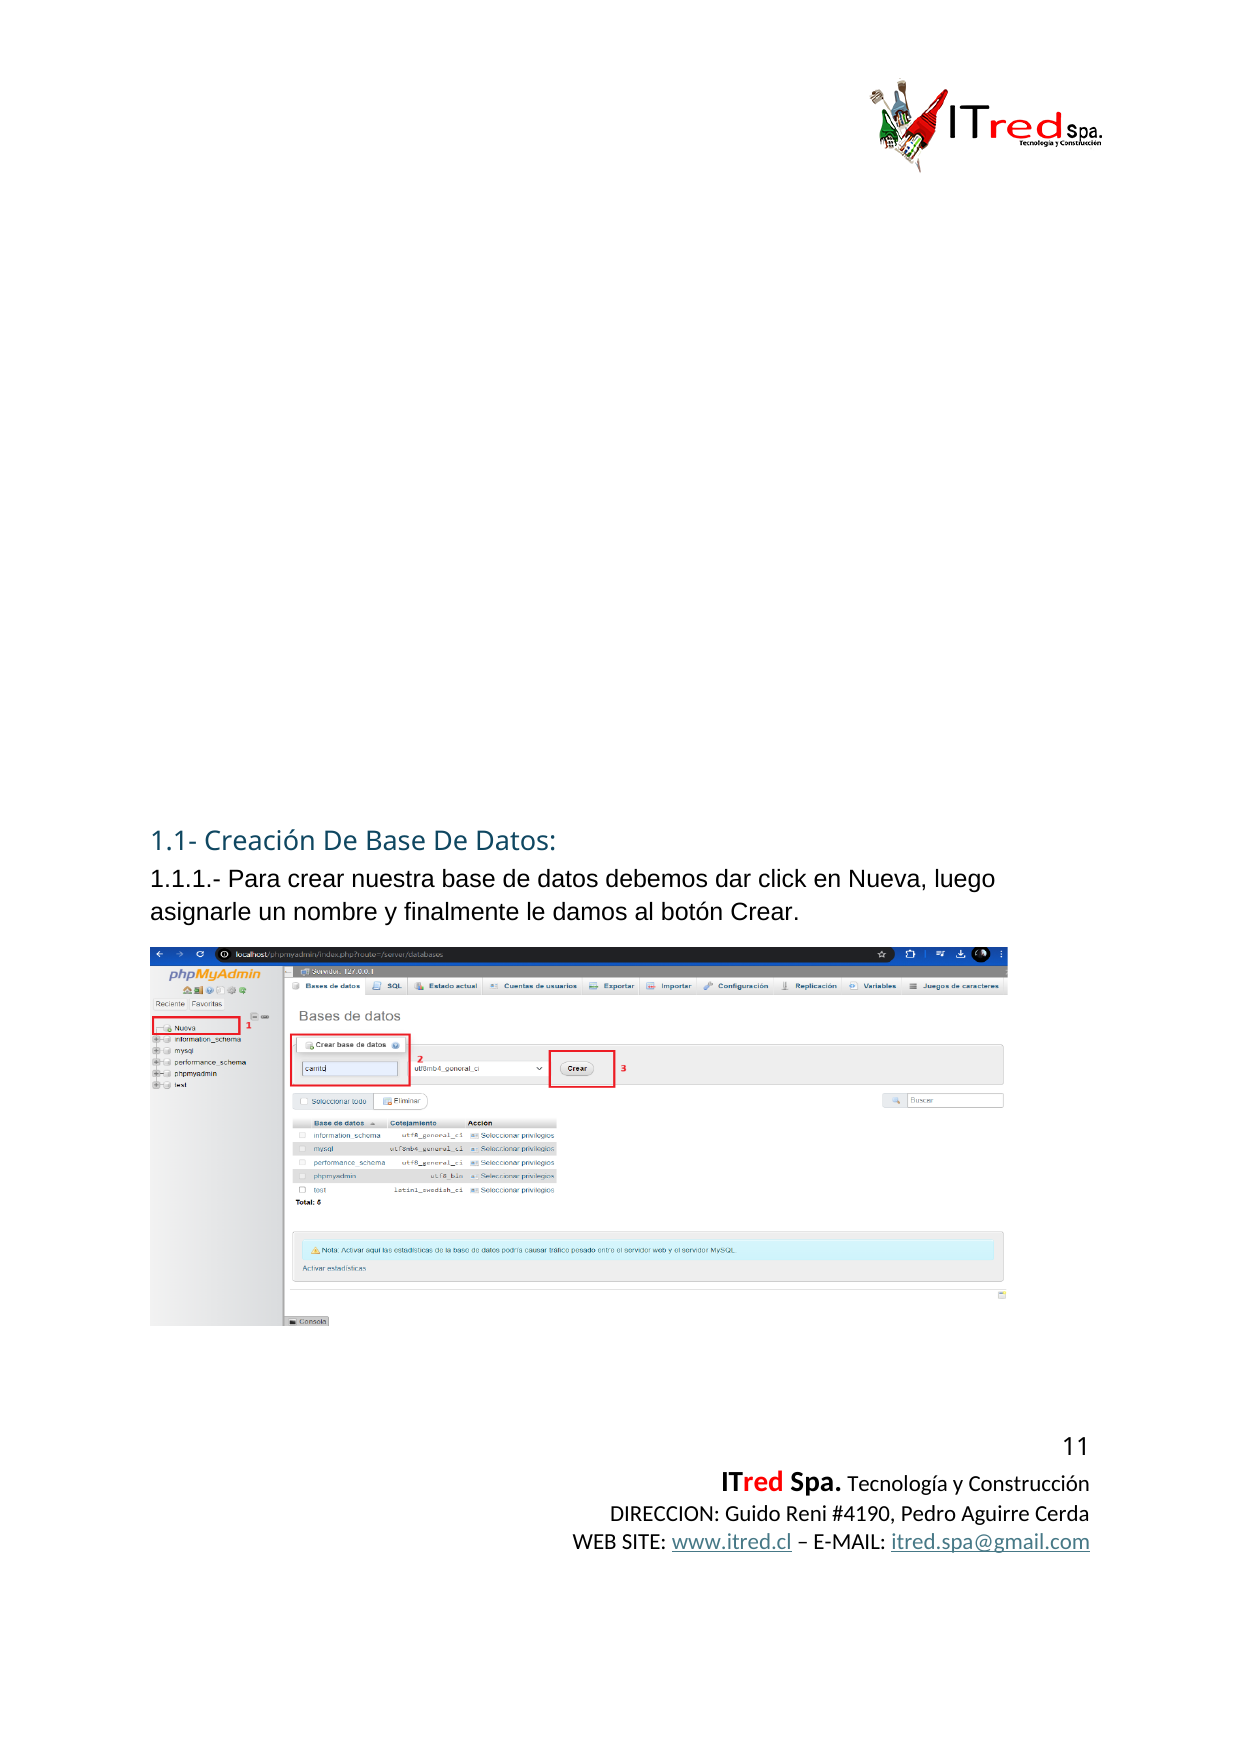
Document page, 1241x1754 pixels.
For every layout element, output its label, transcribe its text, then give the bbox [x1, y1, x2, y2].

subtitle 1.1- Creación De Base De Datos: [150, 821, 1090, 858]
text 1.1.1.- Para crear nuestra base de datos debemos dar click en Nueva, luego asignarle un nombre y finalmente le damos al botón Crear. [150, 864, 1090, 926]
picture [868, 77, 1102, 174]
picture [150, 947, 1008, 1326]
